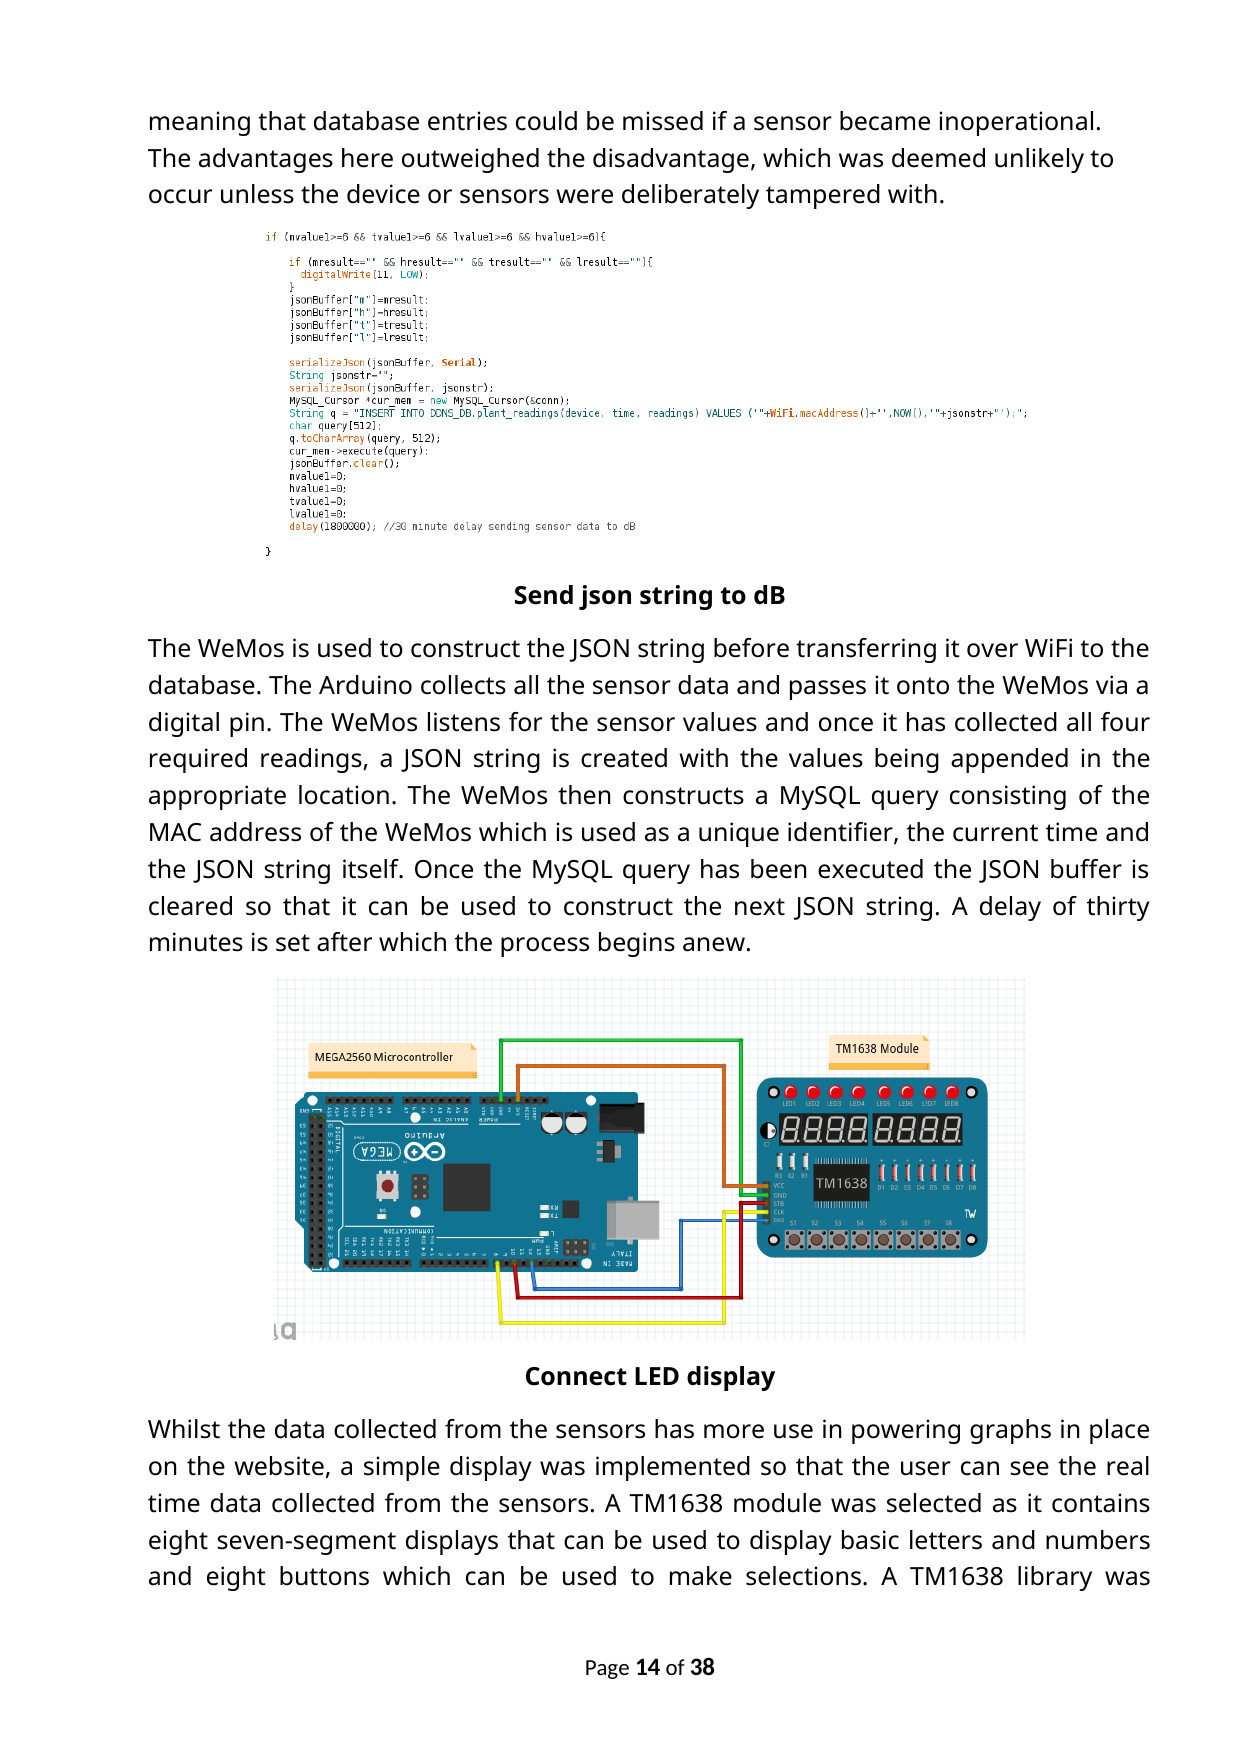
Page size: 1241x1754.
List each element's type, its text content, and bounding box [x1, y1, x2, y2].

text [148, 103, 1152, 211]
text Send json string to dB [148, 577, 1152, 611]
picture [273, 978, 1026, 1340]
text The WeMos is used to construct the JSON string before transferring it over WiFi to the database. The Arduino collects all the sensor data and passes it onto the WeMos via a digital pin. The WeMos listens for the sensor values and once it has collected all four required readings, a JSON string is created with the values being appended in the appropriate location. The WeMos then constructs a MySQL query consisting of the MAC address of the WeMos which is used as a unique identifier, the current time and the JSON string itself. Once the MySQL query has been executed the JSON buffer is cleared so that it can be used to construct the next JSON string. A delay of thirty minutes is set after which the process begins anew. [148, 631, 1152, 959]
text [148, 1412, 1152, 1593]
picture [261, 230, 1039, 559]
text Connect LED display [148, 1358, 1152, 1393]
